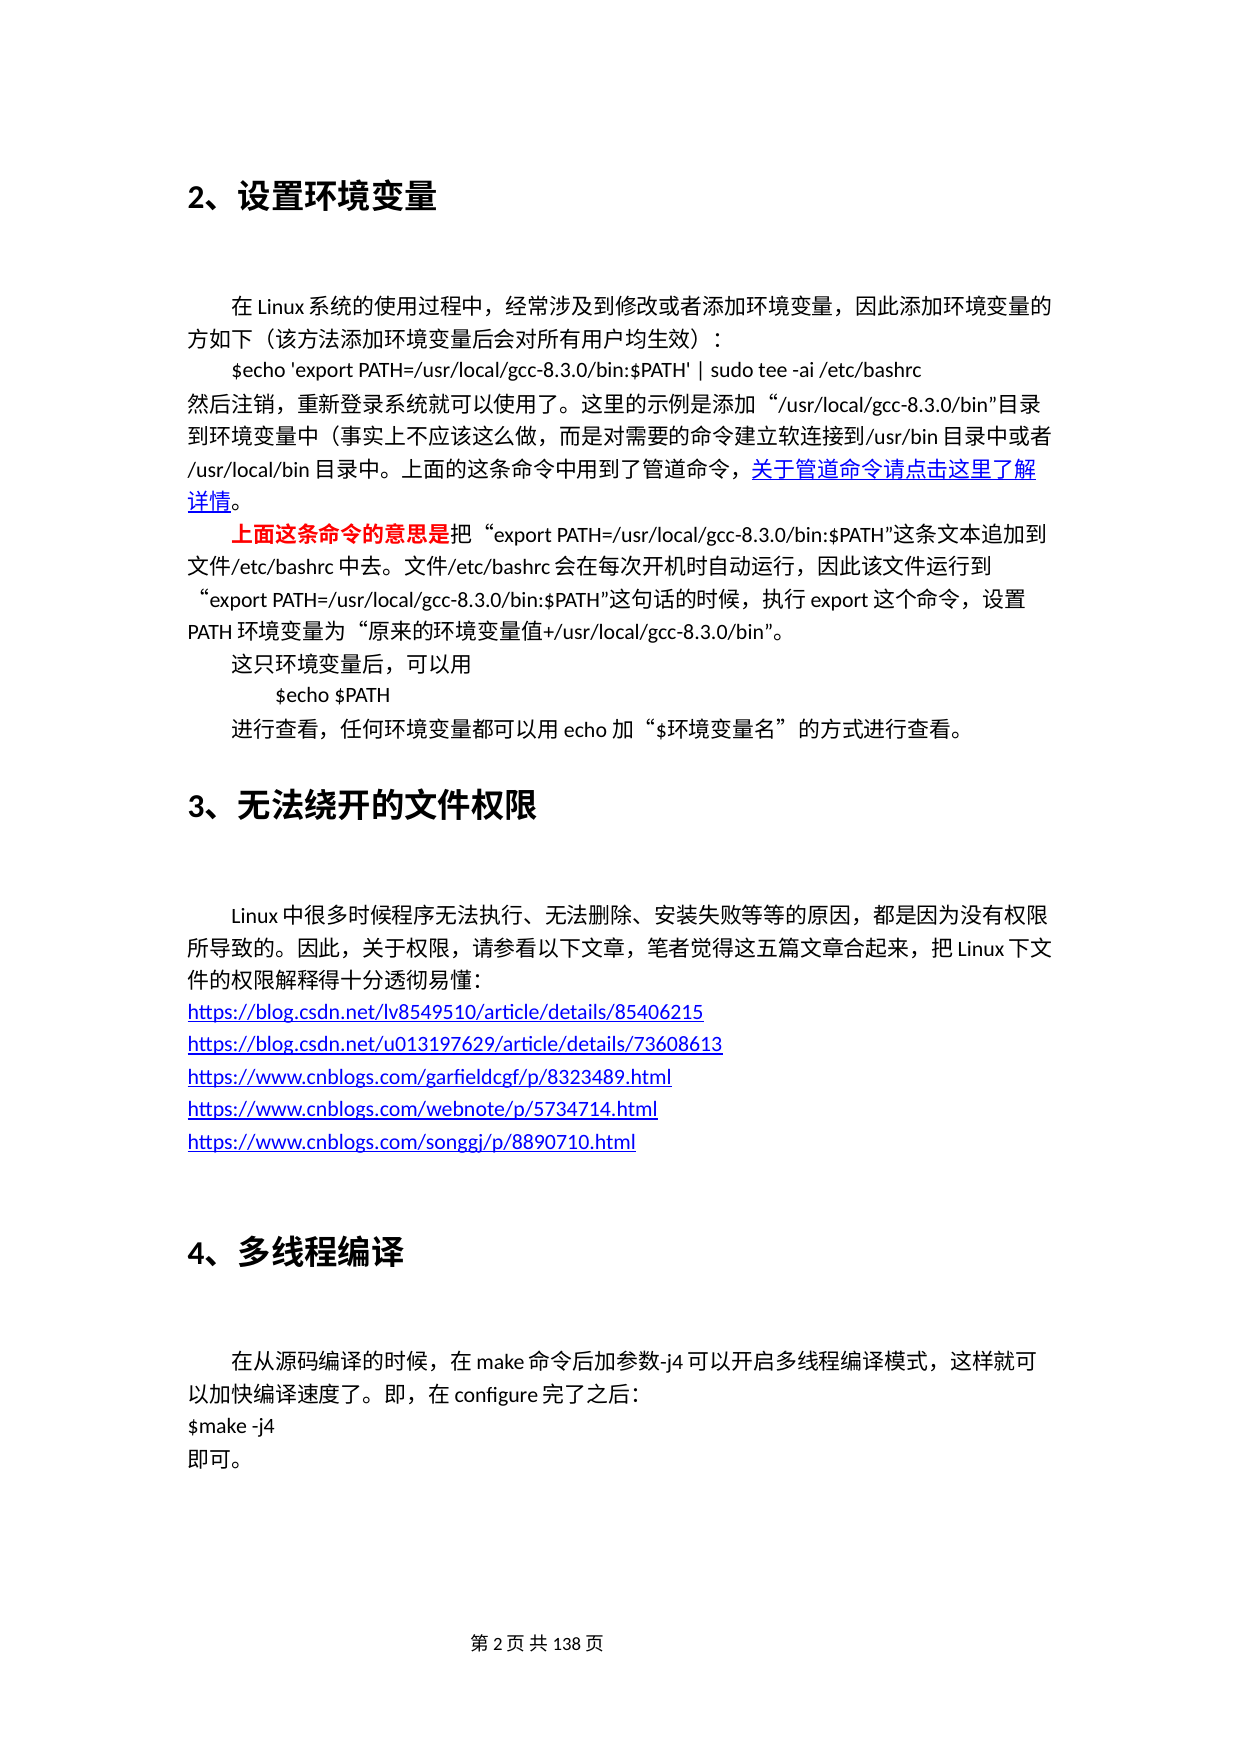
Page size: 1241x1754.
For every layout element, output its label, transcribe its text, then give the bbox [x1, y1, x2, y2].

text https://www.cnblogs.com/garfieldcgf/p/8323489.html [187, 1060, 1053, 1093]
text $make -j4 [187, 1409, 1053, 1441]
text https://blog.csdn.net/u013197629/article/details/73608613 [187, 1028, 1053, 1060]
text $echo 'export PATH=/usr/local/gcc-8.3.0/bin:$PATH' | sudo tee -ai /etc/bashrc [187, 354, 1053, 386]
text https://www.cnblogs.com/songgj/p/8890710.html [187, 1125, 1053, 1158]
text 这只环境变量后，可以用 [187, 646, 1053, 679]
text Linux中很多时候程序无法执行、无法删除、安装失败等等的原因，都是因为没有权限所导致的。因此，关于权限，请参看以下文章，笔者觉得这五篇文章合起来，把Linux下文件的权限解释得十分透彻易懂： [187, 898, 1053, 995]
subtitle 2、设置环境变量 [187, 162, 1053, 227]
subtitle 3、无法绕开的文件权限 [187, 771, 1053, 836]
text https://blog.csdn.net/lv8549510/article/details/85406215 [187, 995, 1053, 1028]
text 即可。 [187, 1441, 1053, 1474]
subtitle 4、多线程编译 [187, 1217, 1053, 1282]
text 进行查看，任何环境变量都可以用echo 加“$环境变量名”的方式进行查看。 [187, 711, 1053, 744]
text https://www.cnblogs.com/webnote/p/5734714.html [187, 1093, 1053, 1125]
text 然后注销，重新登录系统就可以使用了。这里的示例是添加“/usr/local/gcc-8.3.0/bin”目录到环境变量中（事实上不应该这么做，而是对需要的命令建立软连接到/usr/bin目录中或者/usr/local/bin目录中。上面的这条命令中用到了管道命令，关于管道命令请点击这里了解详情。 [187, 386, 1053, 516]
text 上面这条命令的意思是把“export PATH=/usr/local/gcc-8.3.0/bin:$PATH”这条文本追加到文件/etc/bashrc中去。文件/etc/bashrc会在每次开机时自动运行，因此该文件运行到“export PATH=/usr/local/gcc-8.3.0/bin:$PATH”这句话的时候，执行export这个命令，设置PATH环境变量为“原来的环境变量值+/usr/local/gcc-8.3.0/bin”。 [187, 516, 1053, 646]
text 在从源码编译的时候，在make命令后加参数-j4可以开启多线程编译模式，这样就可以加快编译速度了。即，在configure完了之后： [187, 1344, 1053, 1409]
text $echo $PATH [187, 679, 1053, 711]
text 在Linux系统的使用过程中，经常涉及到修改或者添加环境变量，因此添加环境变量的方如下（该方法添加环境变量后会对所有用户均生效）： [187, 289, 1053, 354]
